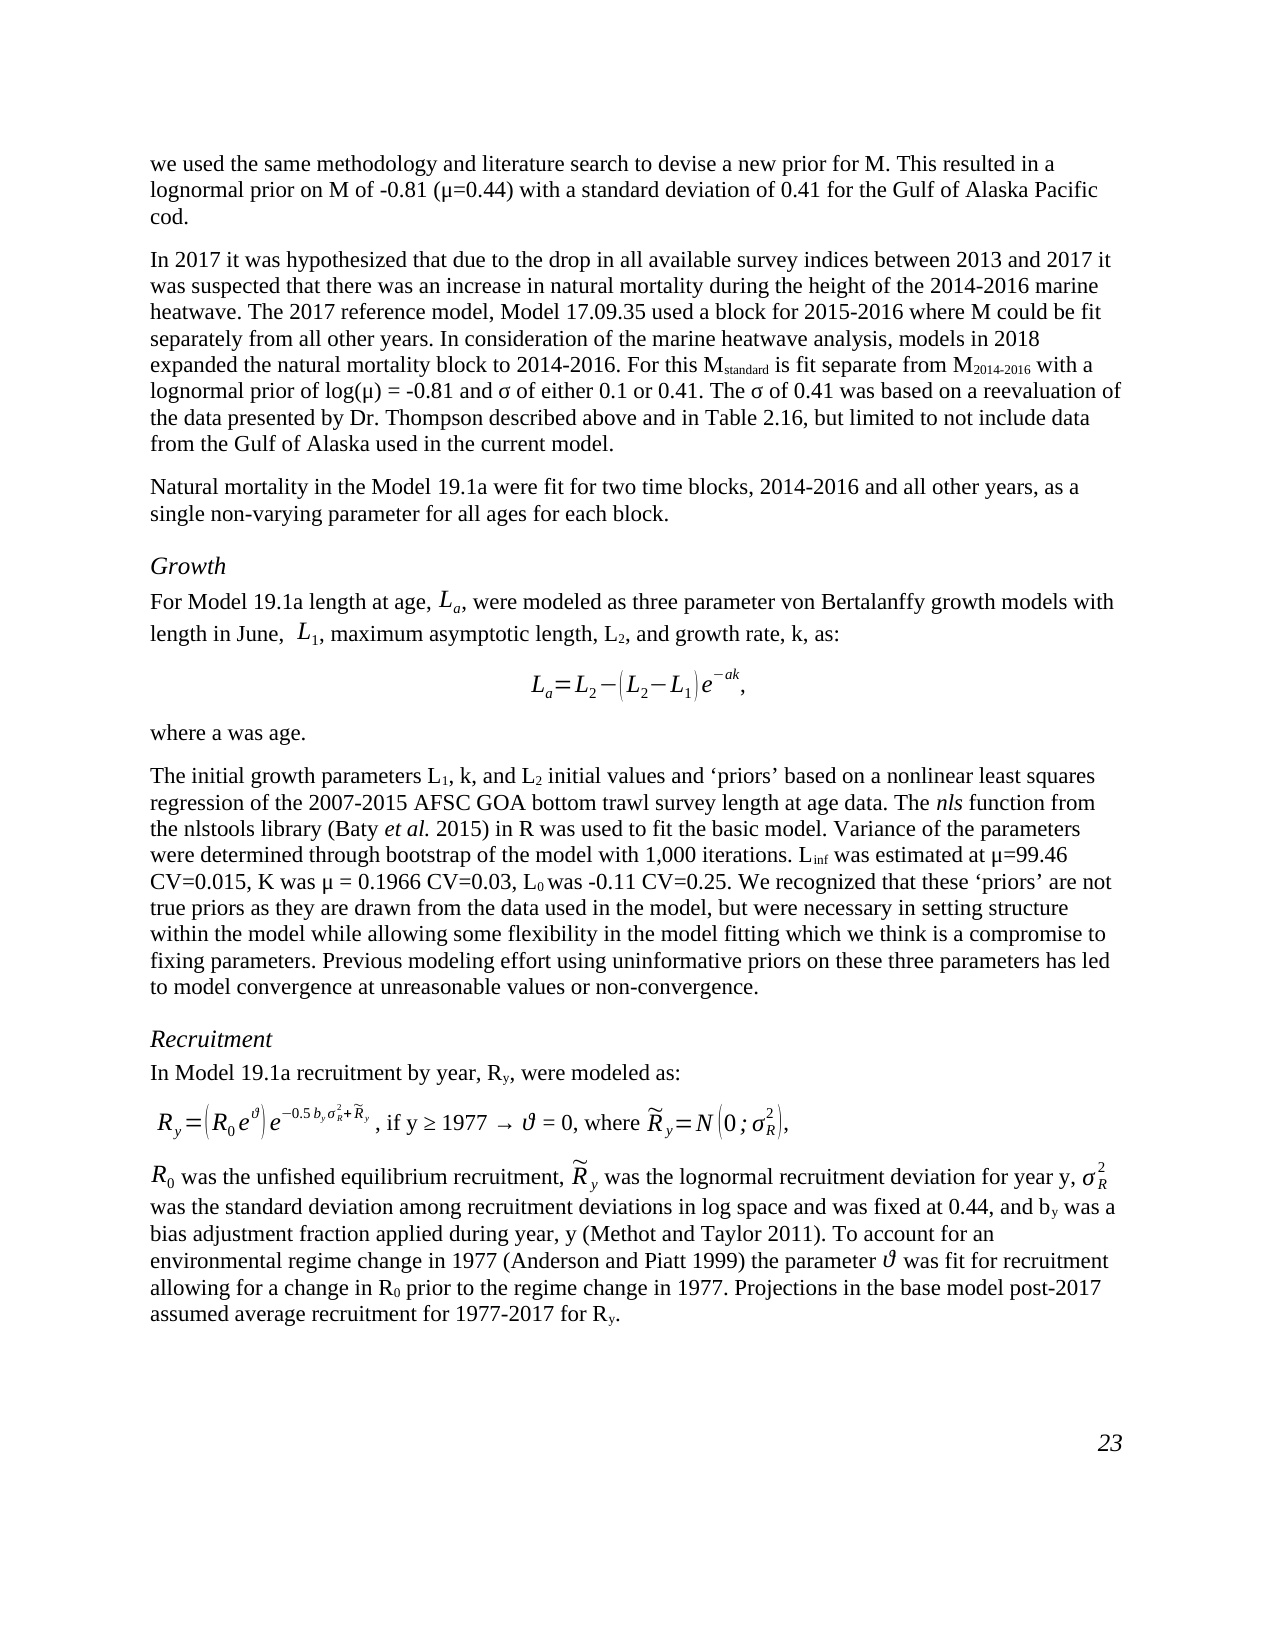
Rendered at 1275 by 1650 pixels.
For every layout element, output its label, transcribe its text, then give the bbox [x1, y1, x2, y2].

text where a was age. [150, 719, 1125, 746]
text The initial growth parameters L1, k, and L2 initial values and ‘priors’ based on a nonlinear least squares regression of the 2007-2015 AFSC GOA bottom trawl survey length at age data. The nls function from the nlstools library (Baty et al. 2015) in R was used to fit the basic model. Variance of the parameters were determined through bootstrap of the model with 1,000 iterations. Linf was estimated at μ=99.46 CV=0.015, K was μ = 0.1966 CV=0.03, L0 was -0.11 CV=0.25. We recognized that these ‘priors’ are not true priors as they are drawn from the data used in the model, but were necessary in setting structure within the model while allowing some flexibility in the model fitting which we think is a compromise to fixing parameters. Previous modeling effort using uninformative priors on these three parameters has led to model convergence at unreasonable values or non-convergence. [150, 762, 1125, 999]
text In Model 19.1a recruitment by year, Ry, were modeled as: [150, 1059, 1125, 1086]
subtitle Growth [75, 551, 1125, 580]
text was the unfished equilibrium recruitment, was the lognormal recruitment deviation for year y, was the standard deviation among recruitment deviations in log space and was fixed at 0.44, and by was a bias adjustment fraction applied during year, y (Methot and Taylor 2011). To account for an environmental regime change in 1977 (Anderson and Piatt 1999) the parameter was fit for recruitment allowing for a change in R0 prior to the regime change in 1977. Projections in the base model post-2017 assumed average recruitment for 1977-2017 for Ry. [150, 1158, 1125, 1326]
text For Model 19.1a length at age, , were modeled as three parameter von Bertalanffy growth models with length in June, , maximum asymptotic length, L2, and growth rate, k, as: [150, 586, 1125, 649]
subtitle Recruitment [75, 1024, 1125, 1053]
text , if y ≥ 1977 → = 0, where , [150, 1102, 1125, 1142]
text , [150, 665, 1125, 703]
text In 2017 it was hypothesized that due to the drop in all available survey indices between 2013 and 2017 it was suspected that there was an increase in natural mortality during the height of the 2014-2016 marine heatwave. The 2017 reference model, Model 17.09.35 used a block for 2015-2016 where M could be fit separately from all other years. In consideration of the marine heatwave analysis, models in 2018 expanded the natural mortality block to 2014-2016. For this Mstandard is fit separate from M2014-2016 with a lognormal prior of log(μ) = -0.81 and σ of either 0.1 or 0.41. The σ of 0.41 was based on a reevaluation of the data presented by Dr. Thompson described above and in Table 2.16, but limited to not include data from the Gulf of Alaska used in the current model. [150, 246, 1125, 457]
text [150, 150, 1125, 229]
text Natural mortality in the Model 19.1a were fit for two time blocks, 2014-2016 and all other years, as a single non-varying parameter for all ages for each block. [150, 473, 1125, 526]
